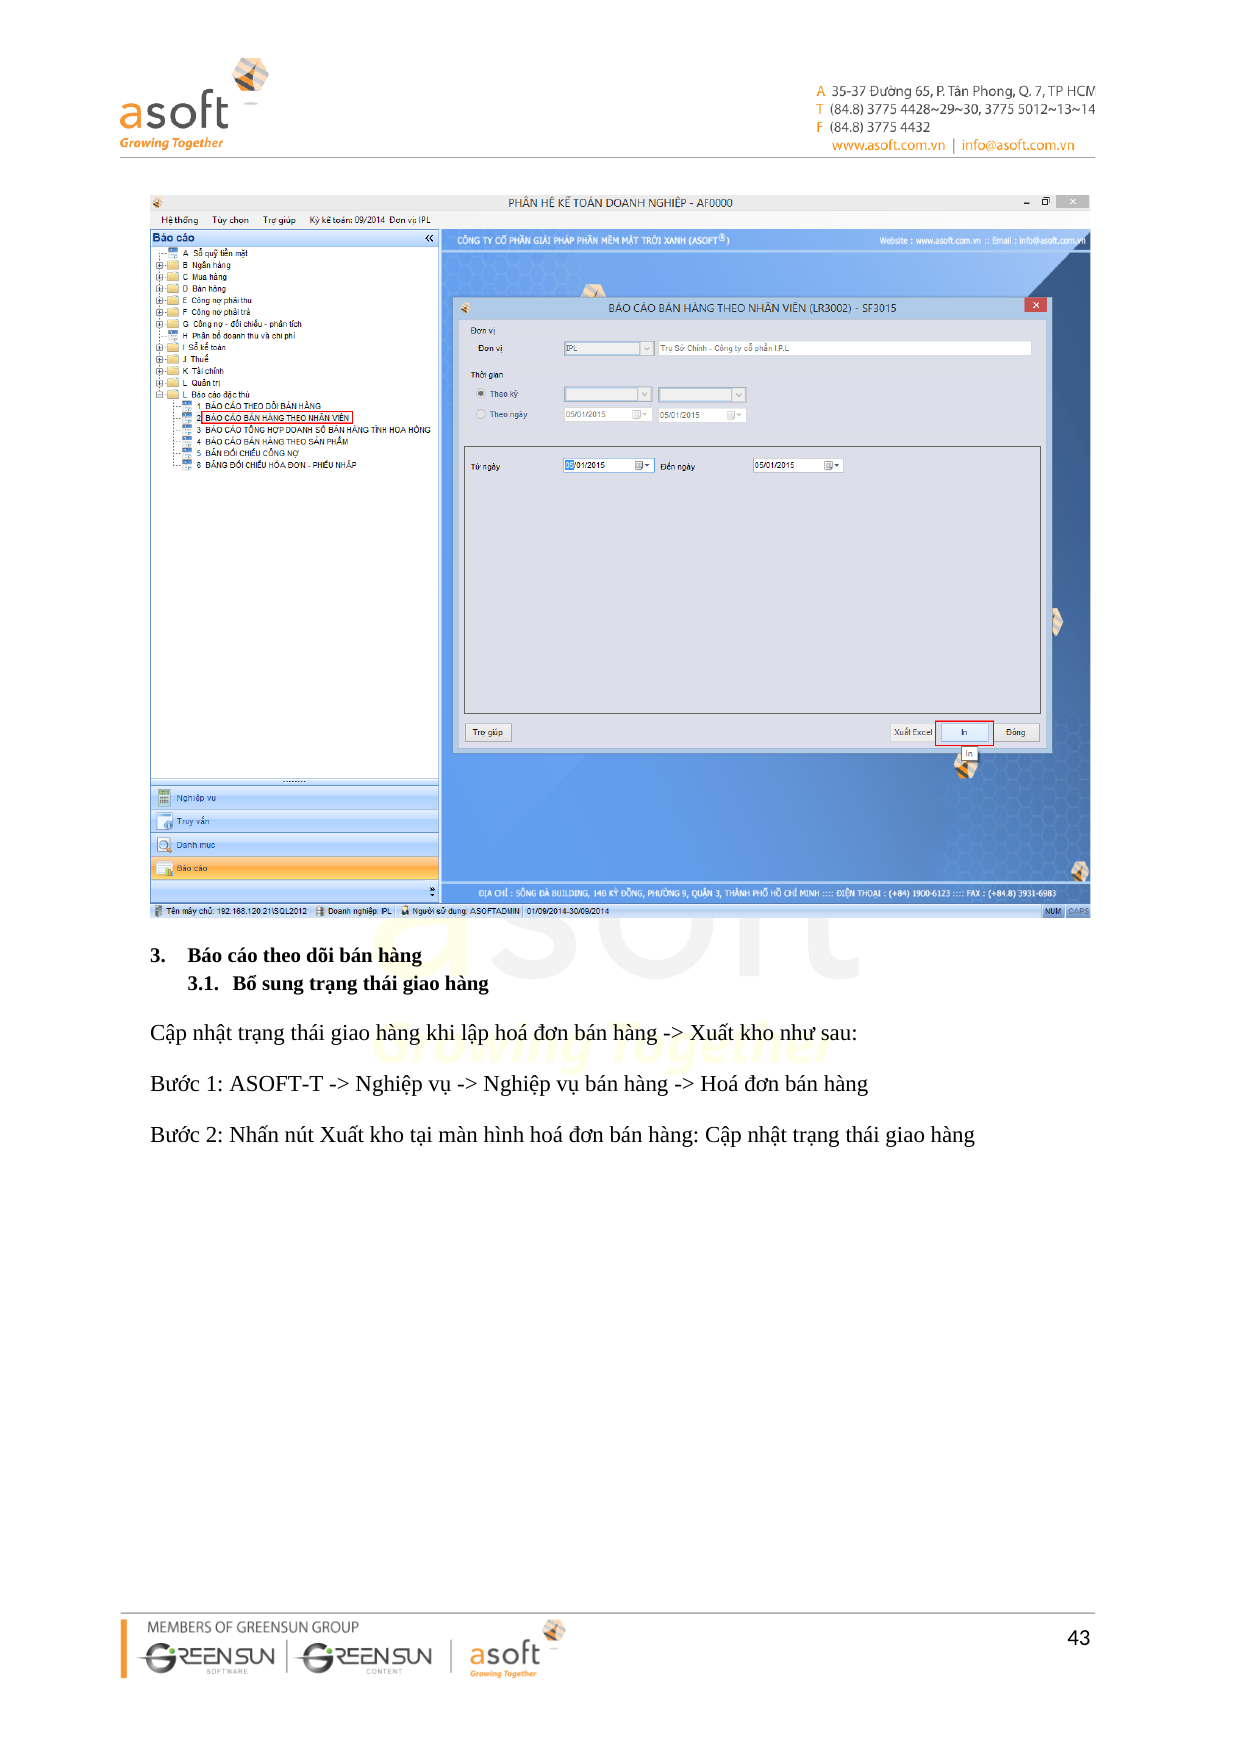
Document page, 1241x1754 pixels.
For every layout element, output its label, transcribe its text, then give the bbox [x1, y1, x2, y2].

text Cập nhật trạng thái giao hàng khi lập hoá đơn bán hàng -> Xuất kho như sau: [150, 1019, 1090, 1045]
list Báo cáo theo dõi bán hàng [150, 943, 1090, 967]
picture [120, 1612, 1096, 1679]
text Bước 1: ASOFT-T -> Nghiệp vụ -> Nghiệp vụ bán hàng -> Hoá đơn bán hàng [150, 1070, 1090, 1096]
picture [120, 58, 1096, 158]
picture [150, 195, 1091, 918]
list Bổ sung trạng thái giao hàng [187, 971, 1090, 995]
text Bước 2: Nhấn nút Xuất kho tại màn hình hoá đơn bán hàng: Cập nhật trạng thái giao hàng [150, 1121, 1090, 1147]
